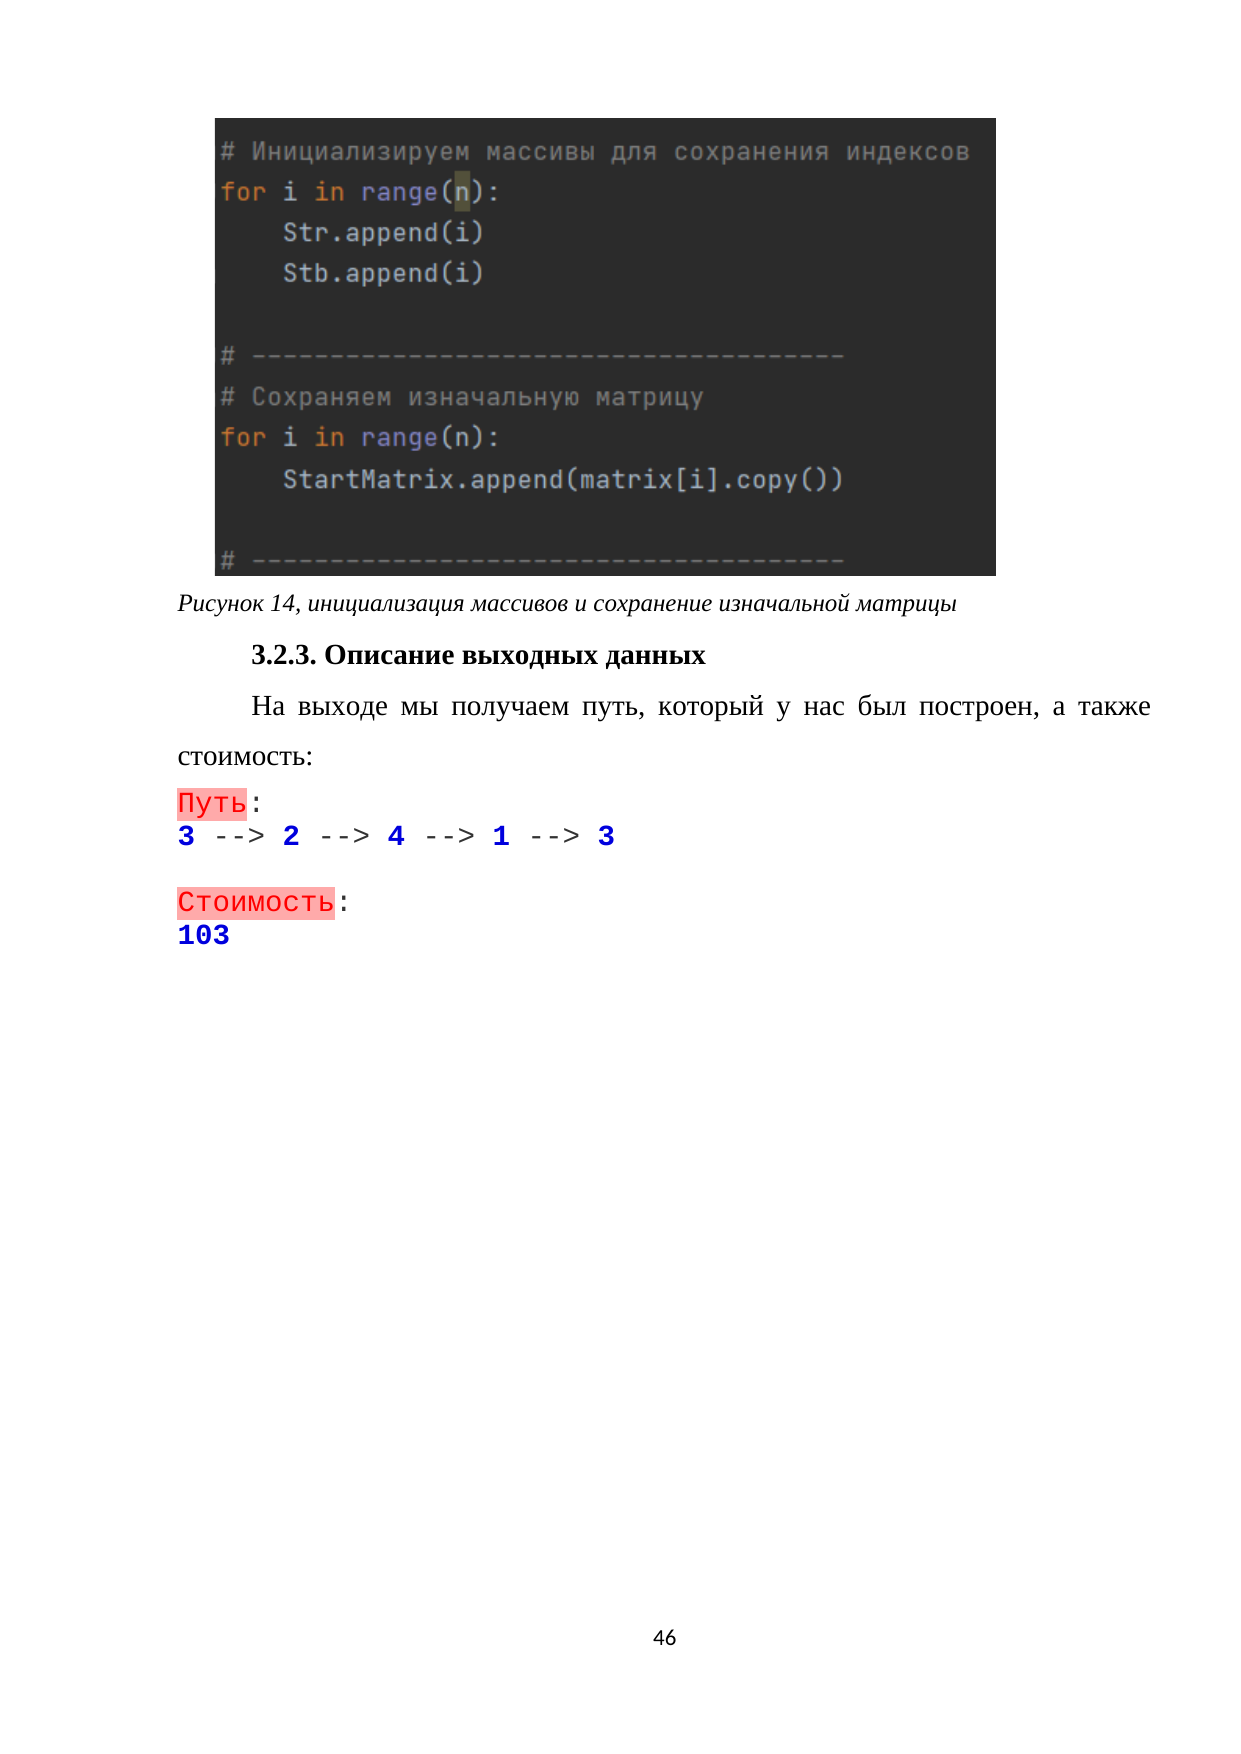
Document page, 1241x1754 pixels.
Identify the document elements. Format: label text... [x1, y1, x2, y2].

text Стоимость: [335, 887, 1152, 920]
picture [214, 118, 996, 576]
subtitle 3.2.3. Описание выходных данных [177, 637, 1152, 671]
text 3 --> 2 --> 4 --> 1 --> 3 [177, 821, 1152, 854]
text На выходе мы получаем путь, который у нас был построен, а также стоимость: [177, 688, 1152, 771]
text 103 [177, 920, 1152, 953]
text Путь: [247, 788, 1152, 821]
